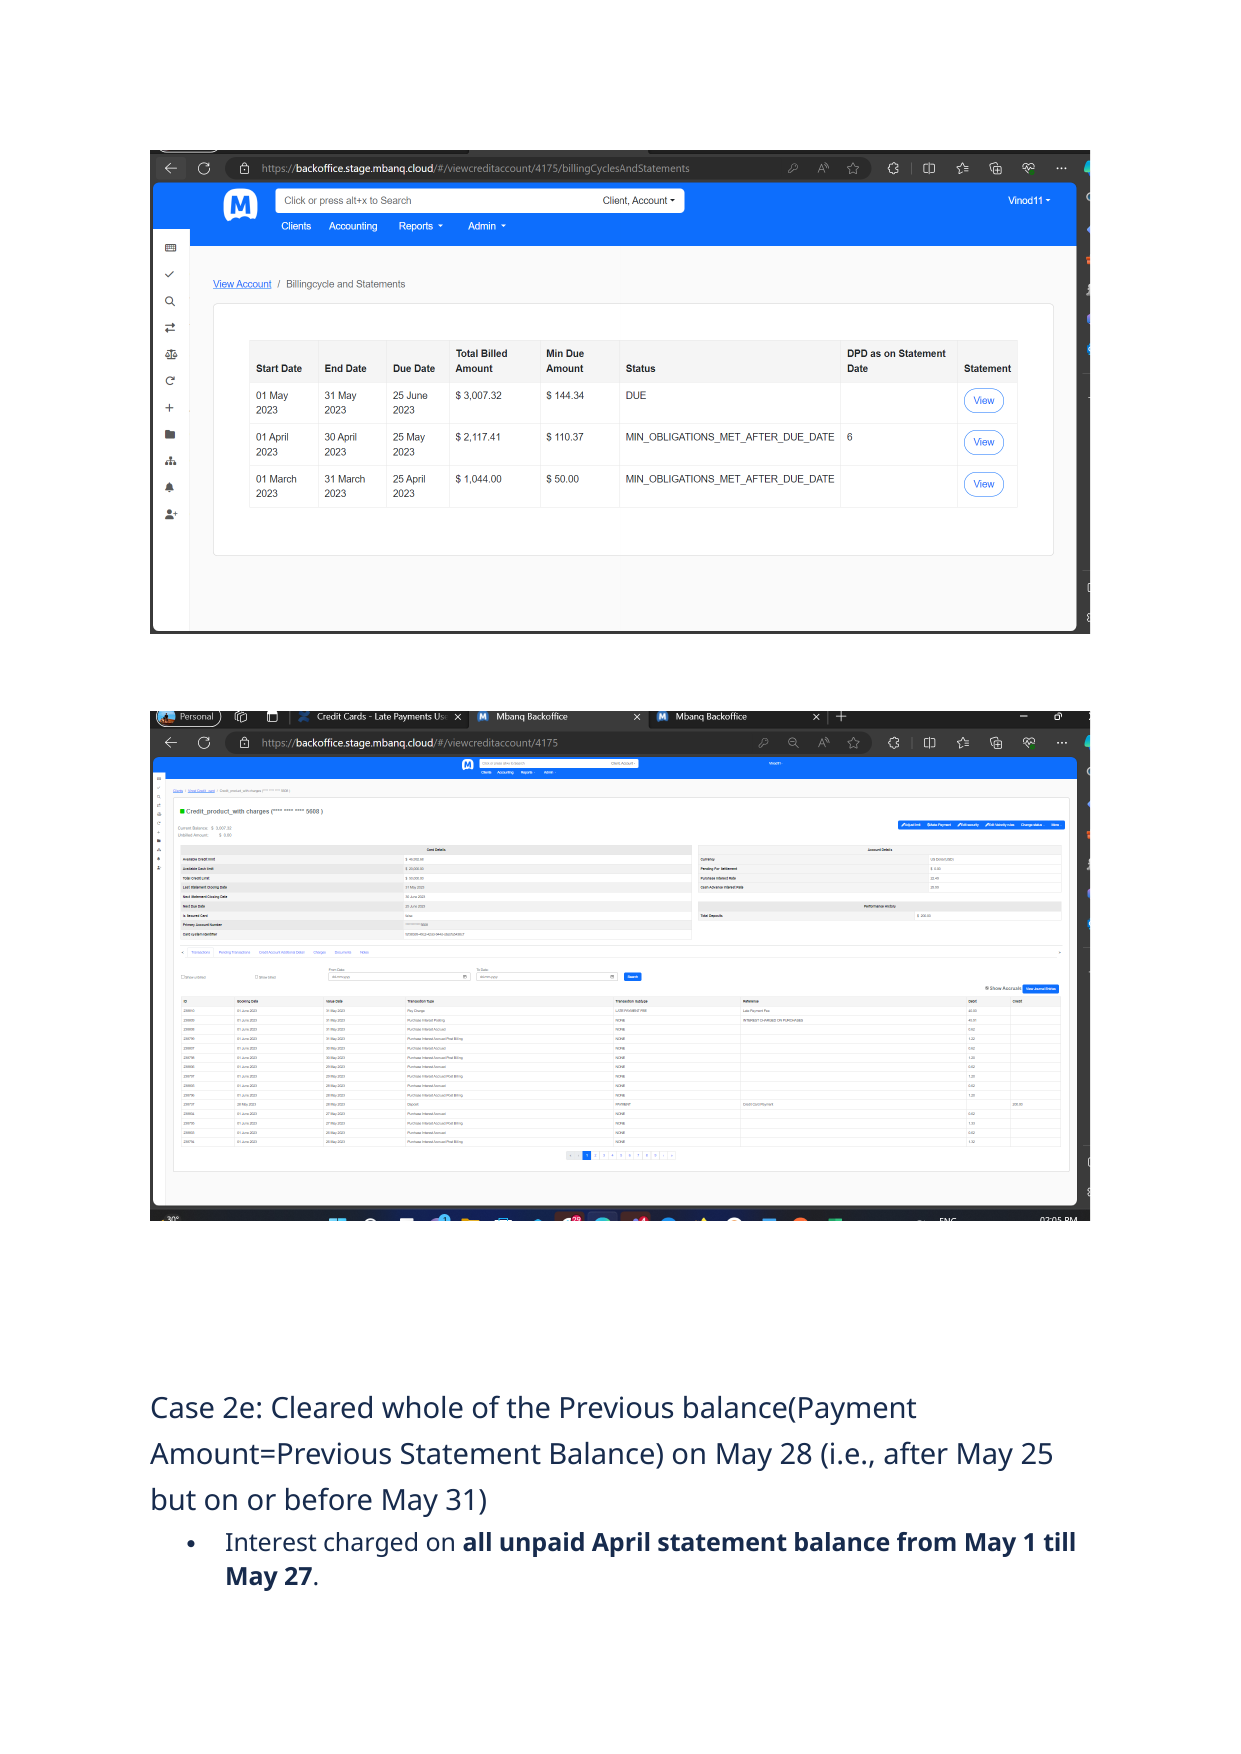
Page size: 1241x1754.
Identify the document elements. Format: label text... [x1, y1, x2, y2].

subtitle Case 2e: Cleared whole of the Previous balance(Payment Amount=Previous Statement Balance) on May 28 (i.e., after May 25 but on or before May 31) [150, 1387, 1090, 1518]
picture [150, 711, 1091, 1221]
list Interest charged on all unpaid April statement balance from May 1 till May 27. [187, 1524, 1090, 1592]
picture [150, 150, 1091, 634]
